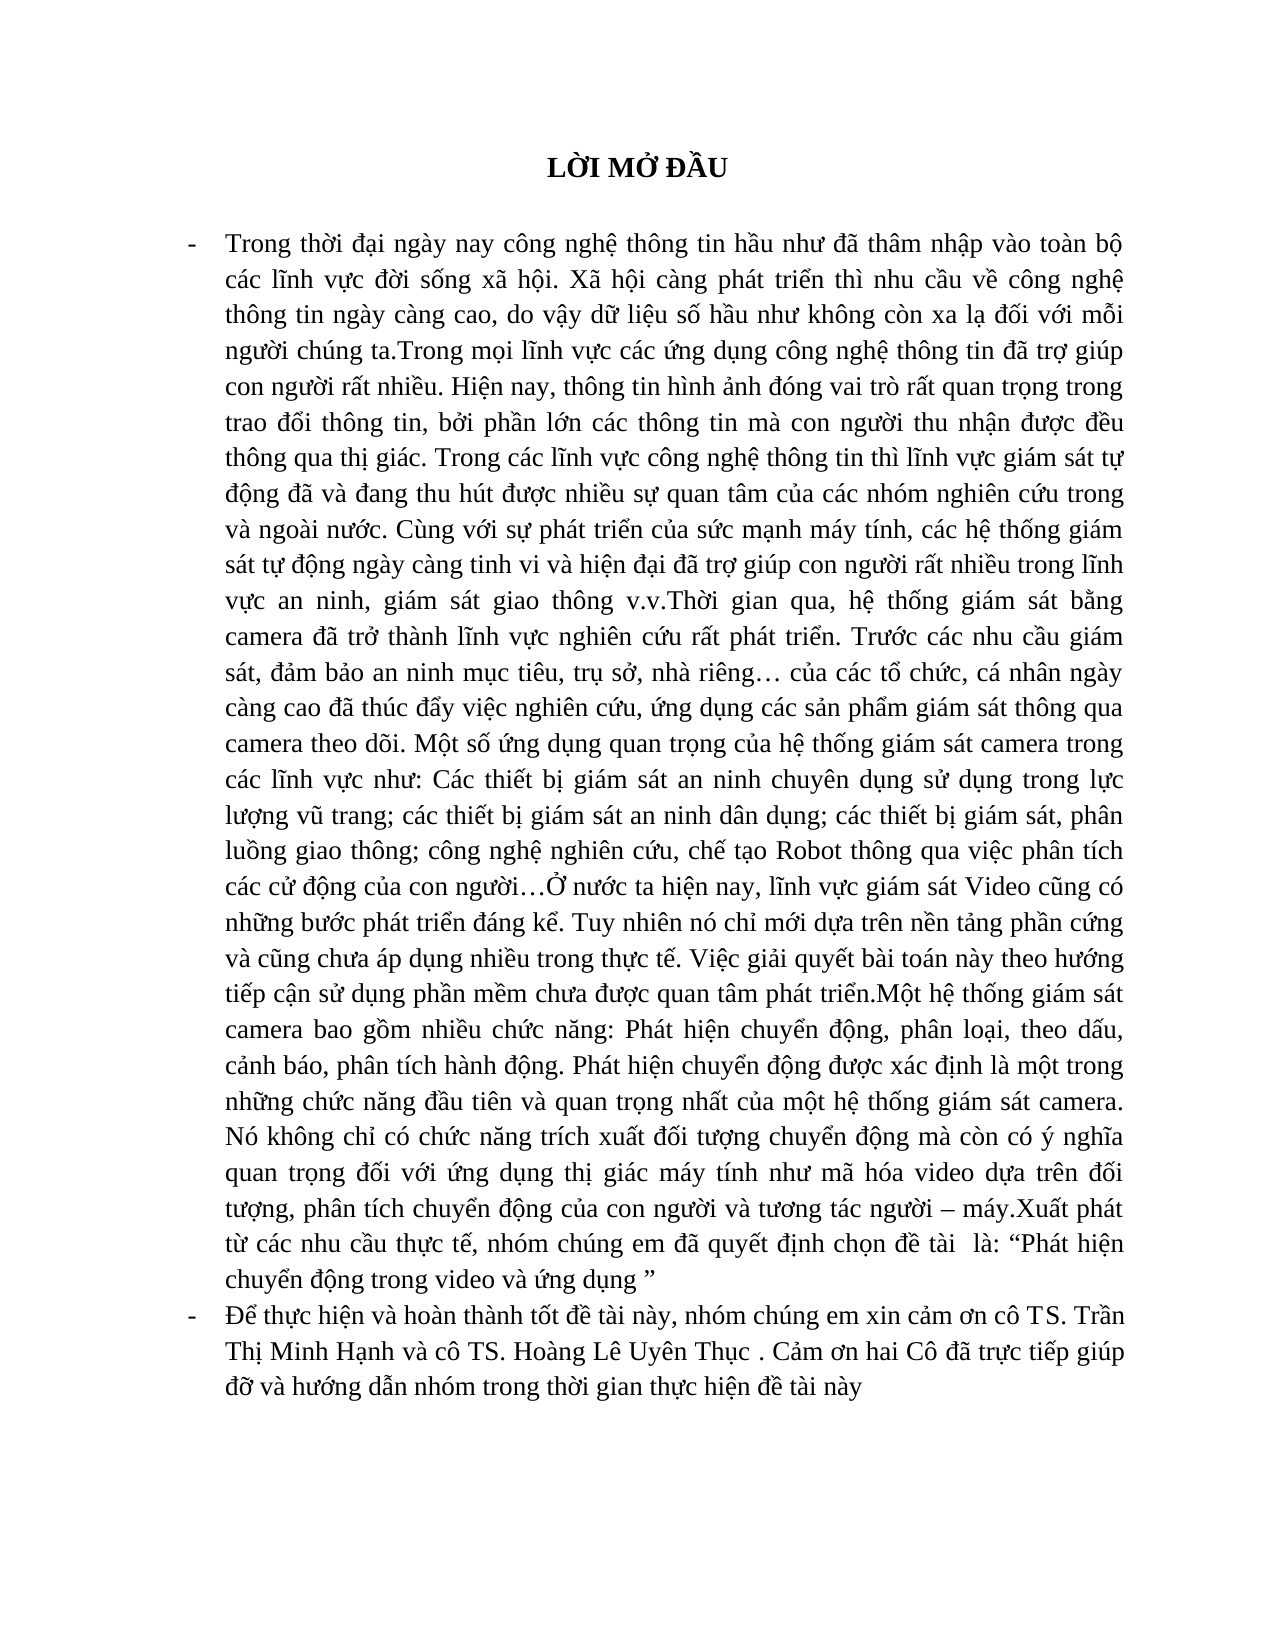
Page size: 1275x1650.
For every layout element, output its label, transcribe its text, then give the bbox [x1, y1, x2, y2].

list Để thực hiện và hoàn thành tốt đề tài này, nhóm chúng em xin cảm ơn cô TS. Trần Thị Minh Hạnh và cô TS. Hoàng Lê Uyên Thục . Cảm ơn hai Cô đã trực tiếp giúp đỡ và hướng dẫn nhóm trong thời gian thực hiện đề tài này [187, 1299, 1125, 1402]
list Trong thời đại ngày nay công nghệ thông tin hầu như đã thâm nhập vào toàn bộ các lĩnh vực đời sống xã hội. Xã hội càng phát triển thì nhu cầu về công nghệ thông tin ngày càng cao, do vậy dữ liệu số hầu như không còn xa lạ đối với mỗi người chúng ta.Trong mọi lĩnh vực các ứng dụng công nghệ thông tin đã trợ giúp con người rất nhiều. Hiện nay, thông tin hình ảnh đóng vai trò rất quan trọng trong trao đổi thông tin, bởi phần lớn các thông tin mà con người thu nhận được đều thông qua thị giác. Trong các lĩnh vực công nghệ thông tin thì lĩnh vực giám sát tự động đã và đang thu hút được nhiều sự quan tâm của các nhóm nghiên cứu trong và ngoài nước. Cùng với sự phát triển của sức mạnh máy tính, các hệ thống giám sát tự động ngày càng tinh vi và hiện đại đã trợ giúp con người rất nhiều trong lĩnh vực an ninh, giám sát giao thông v.v.Thời gian qua, hệ thống giám sát bằng camera đã trở thành lĩnh vực nghiên cứu rất phát triển. Trước các nhu cầu giám sát, đảm bảo an ninh mục tiêu, trụ sở, nhà riêng… của các tổ chức, cá nhân ngày càng cao đã thúc đẩy việc nghiên cứu, ứng dụng các sản phẩm giám sát thông qua camera theo dõi. Một số ứng dụng quan trọng của hệ thống giám sát camera trong các lĩnh vực như: Các thiết bị giám sát an ninh chuyên dụng sử dụng trong lực lượng vũ trang; các thiết bị giám sát an ninh dân dụng; các thiết bị giám sát, phân luồng giao thông; công nghệ nghiên cứu, chế tạo Robot thông qua việc phân tích các cử động của con người…Ở nước ta hiện nay, lĩnh vực giám sát Video cũng có những bước phát triển đáng kể. Tuy nhiên nó chỉ mới dựa trên nền tảng phần cứng và cũng chưa áp dụng nhiều trong thực tế. Việc giải quyết bài toán này theo hướng tiếp cận sử dụng phần mềm chưa được quan tâm phát triển.Một hệ thống giám sát camera bao gồm nhiều chức năng: Phát hiện chuyển động, phân loại, theo dấu, cảnh báo, phân tích hành động. Phát hiện chuyển động được xác định là một trong những chức năng đầu tiên và quan trọng nhất của một hệ thống giám sát camera. Nó không chỉ có chức năng trích xuất đối tượng chuyển động mà còn có ý nghĩa quan trọng đối với ứng dụng thị giác máy tính như mã hóa video dựa trên đối tượng, phân tích chuyển động của con người và tương tác người – máy.Xuất phát từ các nhu cầu thực tế, nhóm chúng em đã quyết định chọn đề tài là: “Phát hiện chuyển động trong video và ứng dụng ” [187, 227, 1125, 1294]
text LỜI MỞ ĐẦU [150, 150, 1125, 183]
